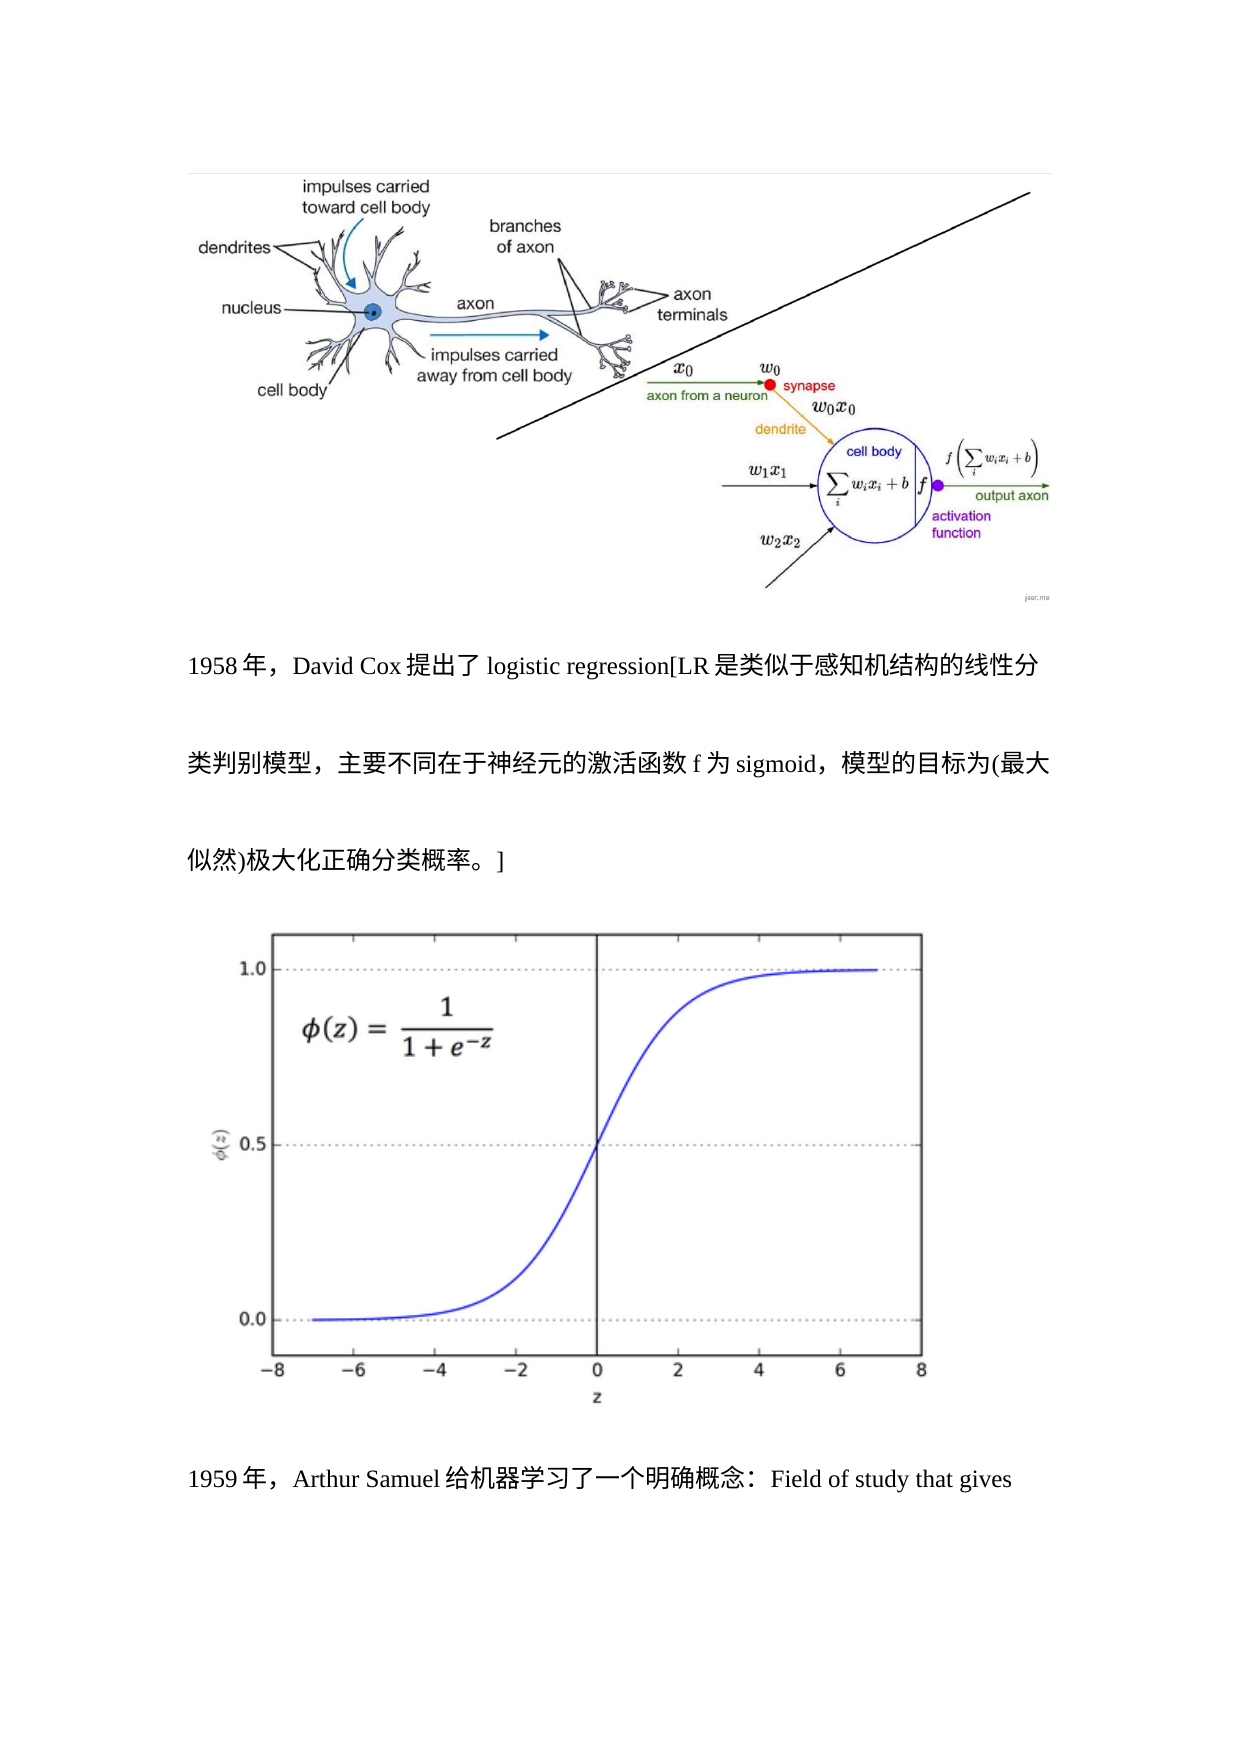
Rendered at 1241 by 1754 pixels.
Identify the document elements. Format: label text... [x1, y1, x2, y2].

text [187, 1444, 1053, 1509]
text 1958年，David Cox提出了logistic regression[LR是类似于感知机结构的线性分类判别模型，主要不同在于神经元的激活函数f为sigmoid，模型的目标为(最大似然)极大化正确分类概率。] [187, 631, 1053, 891]
picture [187, 173, 1053, 605]
picture [187, 916, 945, 1422]
